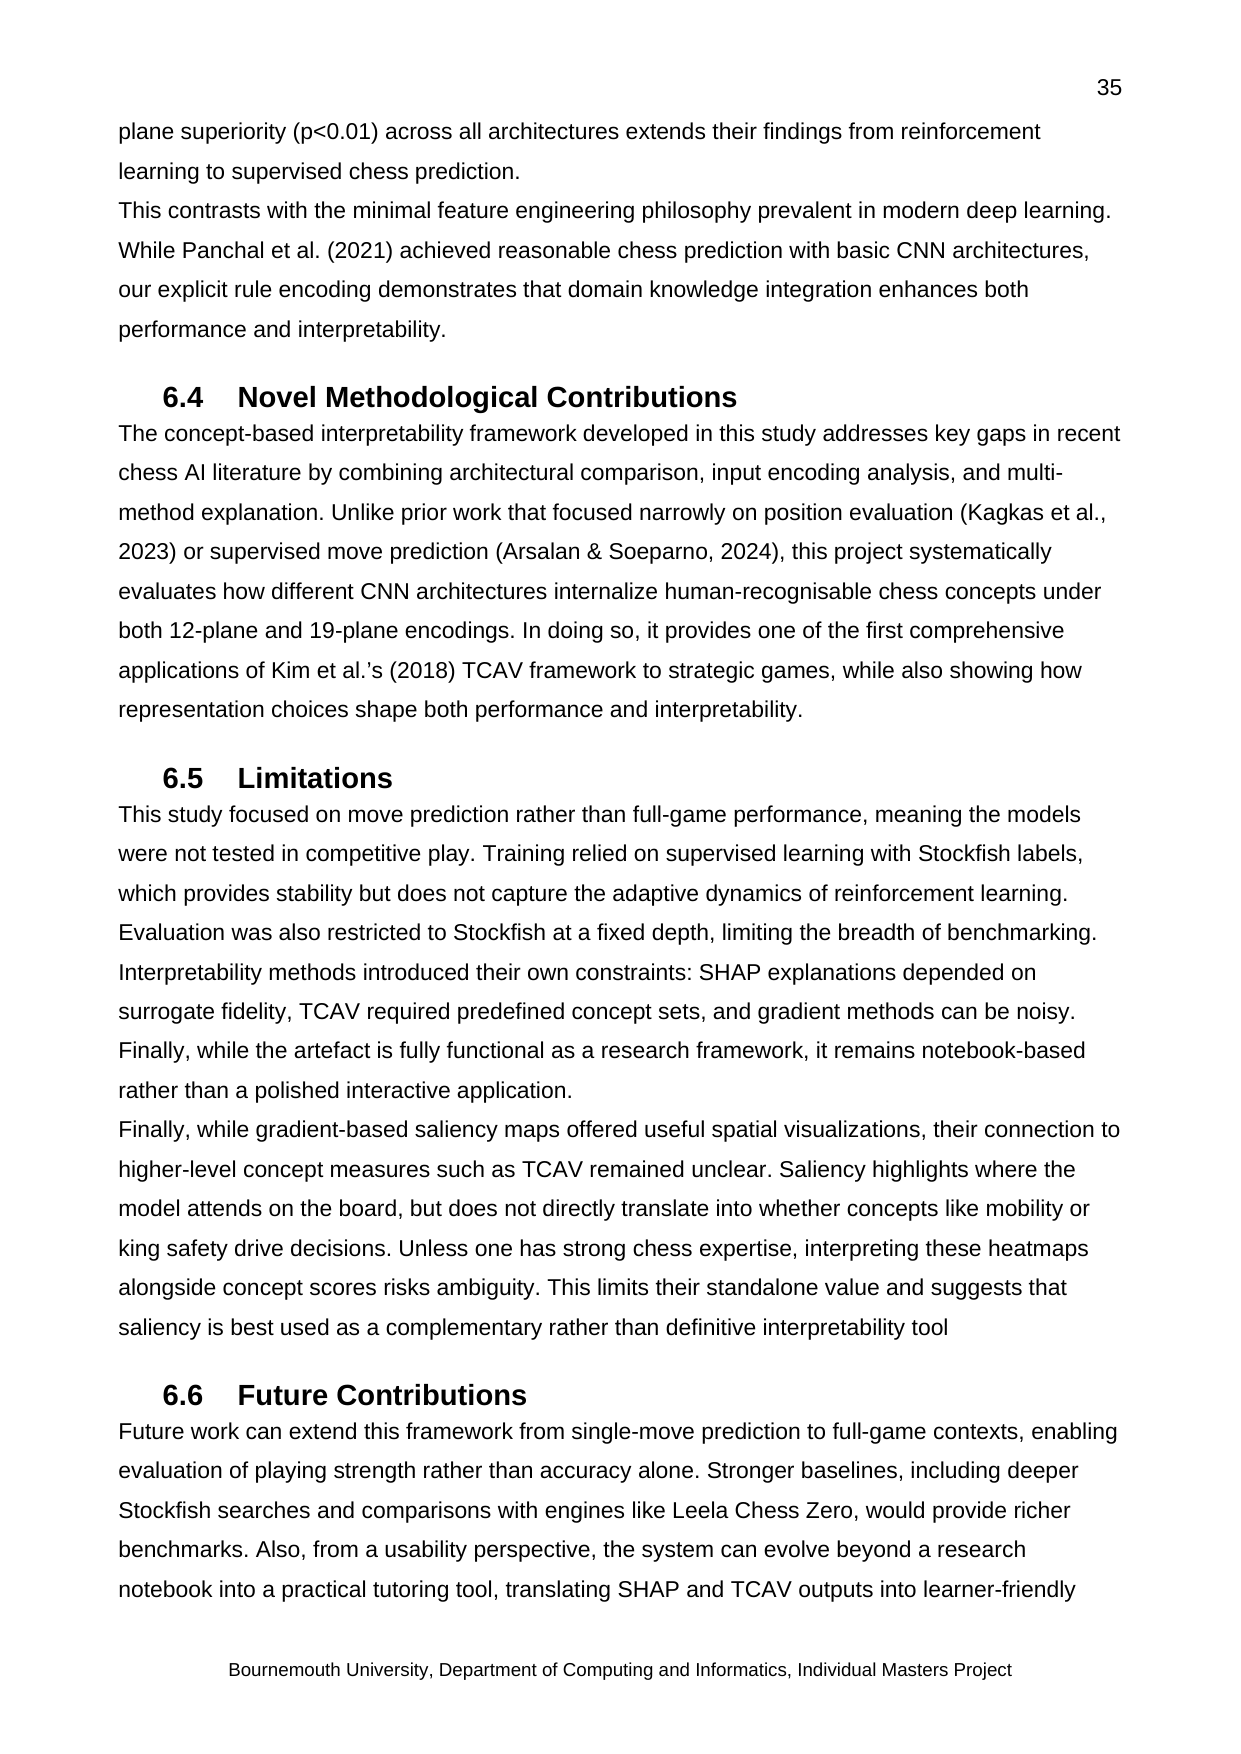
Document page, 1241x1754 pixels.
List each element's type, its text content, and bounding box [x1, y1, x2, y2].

text The concept-based interpretability framework developed in this study addresses key gaps in recent chess AI literature by combining architectural comparison, input encoding analysis, and multi-method explanation. Unlike prior work that focused narrowly on position evaluation (Kagkas et al., 2023) or supervised move prediction (Arsalan & Soeparno, 2024), this project systematically evaluates how different CNN architectures internalize human-recognisable chess concepts under both 12-plane and 19-plane encodings. In doing so, it provides one of the first comprehensive applications of Kim et al.’s (2018) TCAV framework to strategic games, while also showing how representation choices shape both performance and interpretability. [118, 420, 1122, 723]
subtitle Novel Methodological Contributions [162, 380, 1122, 414]
text This study focused on move prediction rather than full-game performance, meaning the models were not tested in competitive play. Training relied on supervised learning with Stockfish labels, which provides stability but does not capture the adaptive dynamics of reinforcement learning. Evaluation was also restricted to Stockfish at a fixed depth, limiting the breadth of benchmarking. [118, 801, 1122, 945]
subtitle Limitations [162, 761, 1122, 794]
text Interpretability methods introduced their own constraints: SHAP explanations depended on surrogate fidelity, TCAV required predefined concept sets, and gradient methods can be noisy. Finally, while the artefact is fully functional as a research framework, it remains notebook-based rather than a polished interactive application. [118, 958, 1122, 1103]
text This contrasts with the minimal feature engineering philosophy prevalent in modern deep learning. While Panchal et al. (2021) achieved reasonable chess prediction with basic CNN architectures, our explicit rule encoding demonstrates that domain knowledge integration enhances both performance and interpretability. [118, 197, 1122, 342]
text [118, 1418, 1122, 1602]
text Finally, while gradient-based saliency maps offered useful spatial visualizations, their connection to higher-level concept measures such as TCAV remained unclear. Saliency highlights where the model attends on the board, but does not directly translate into whether concepts like mobility or king safety drive decisions. Unless one has strong chess expertise, interpreting these heatmaps alongside concept scores risks ambiguity. This limits their standalone value and suggests that saliency is best used as a complementary rather than definitive interpretability tool [118, 1116, 1122, 1340]
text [118, 118, 1122, 184]
subtitle Future Contributions [162, 1378, 1122, 1412]
